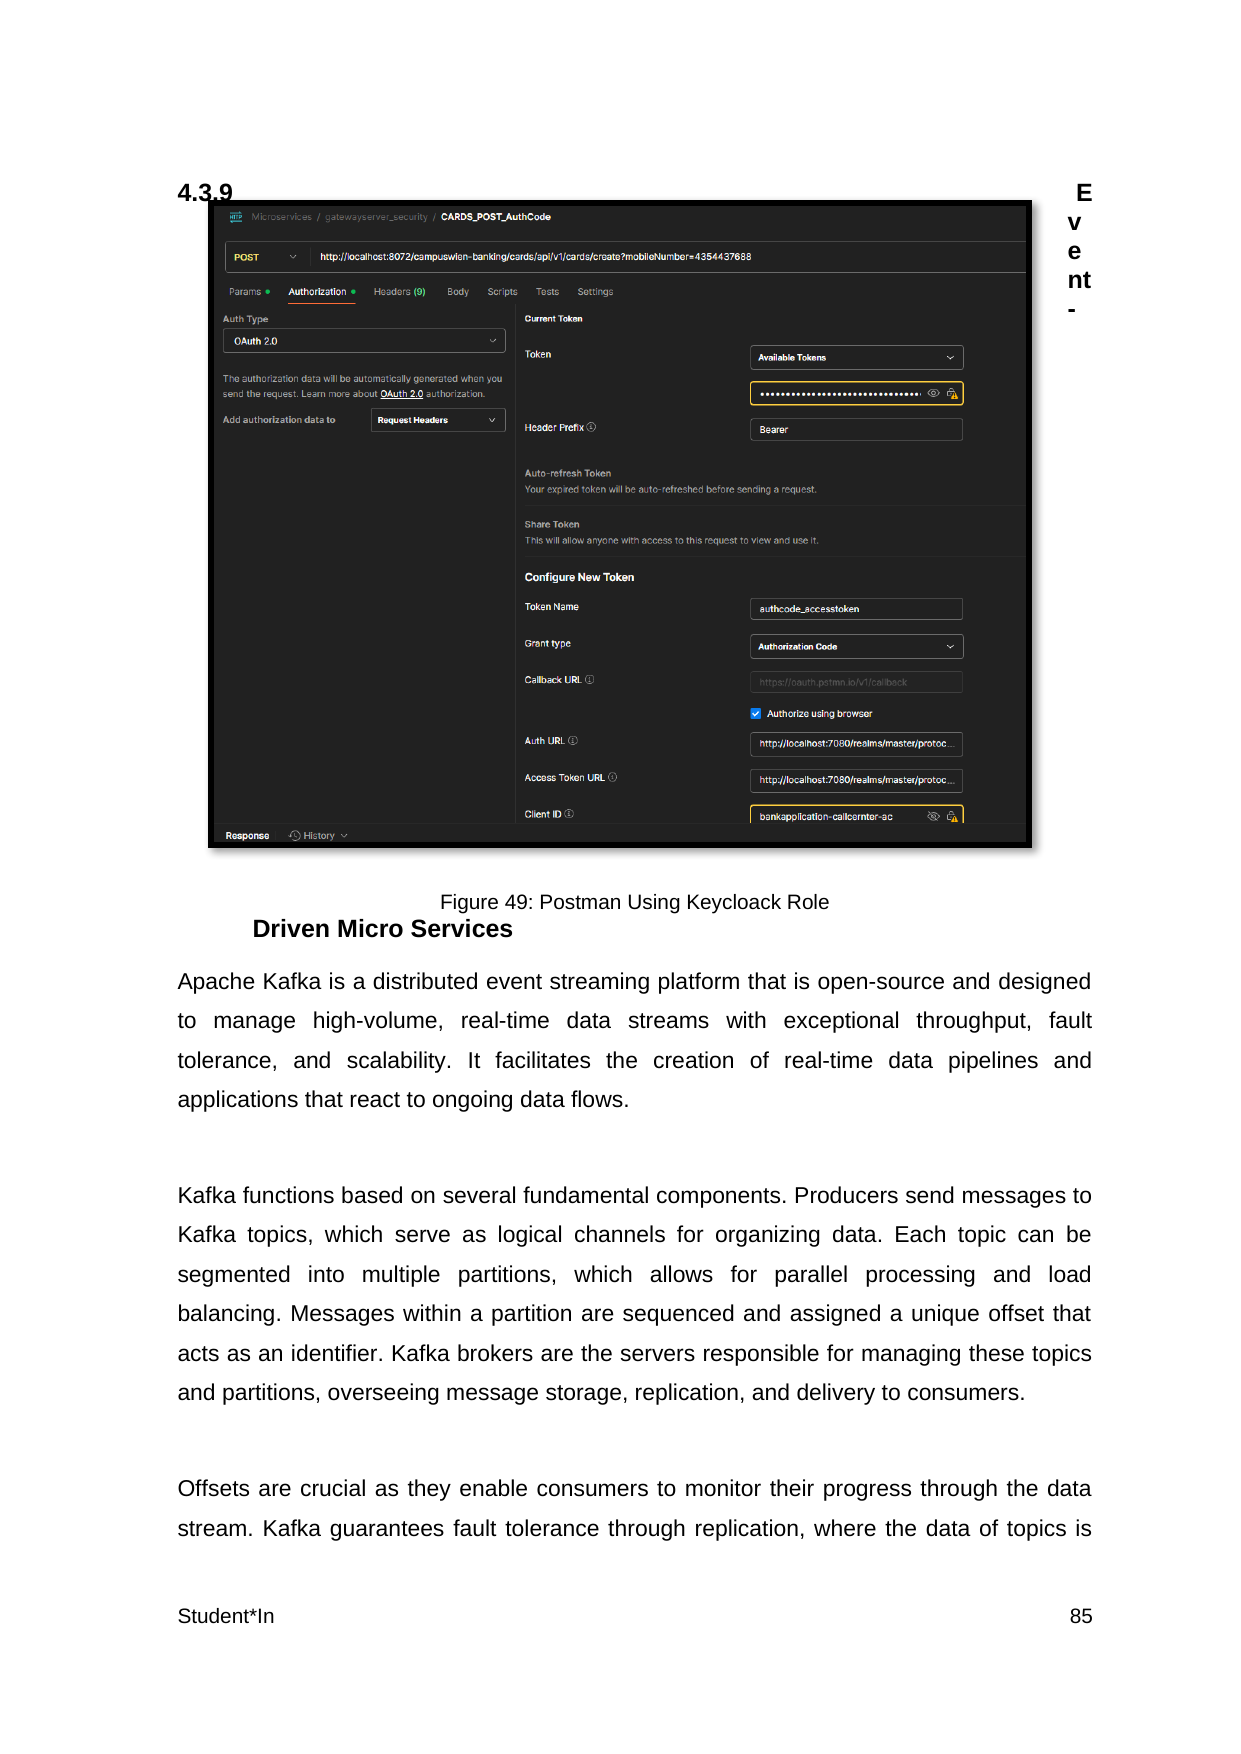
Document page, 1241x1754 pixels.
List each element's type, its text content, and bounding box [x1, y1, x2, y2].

text Kafka functions based on several fundamental components. Producers send messages to Kafka topics, which serve as logical channels for organizing data. Each topic can be segmented into multiple partitions, which allows for parallel processing and load balancing. Messages within a partition are sequenced and assigned a unique offset that acts as an identifier. Kafka brokers are the servers responsible for managing these topics and partitions, overseeing message storage, replication, and delivery to consumers. [177, 1182, 1092, 1406]
picture [214, 206, 1026, 842]
subtitle Event-Driven Micro Services [177, 914, 1092, 943]
text Apache Kafka is a distributed event streaming platform that is open-source and designed to manage high-volume, real-time data streams with exceptional throughput, fault tolerance, and scalability. It facilitates the creation of real-time data pipelines and applications that react to ongoing data flows. [177, 968, 1092, 1113]
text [177, 1475, 1092, 1541]
